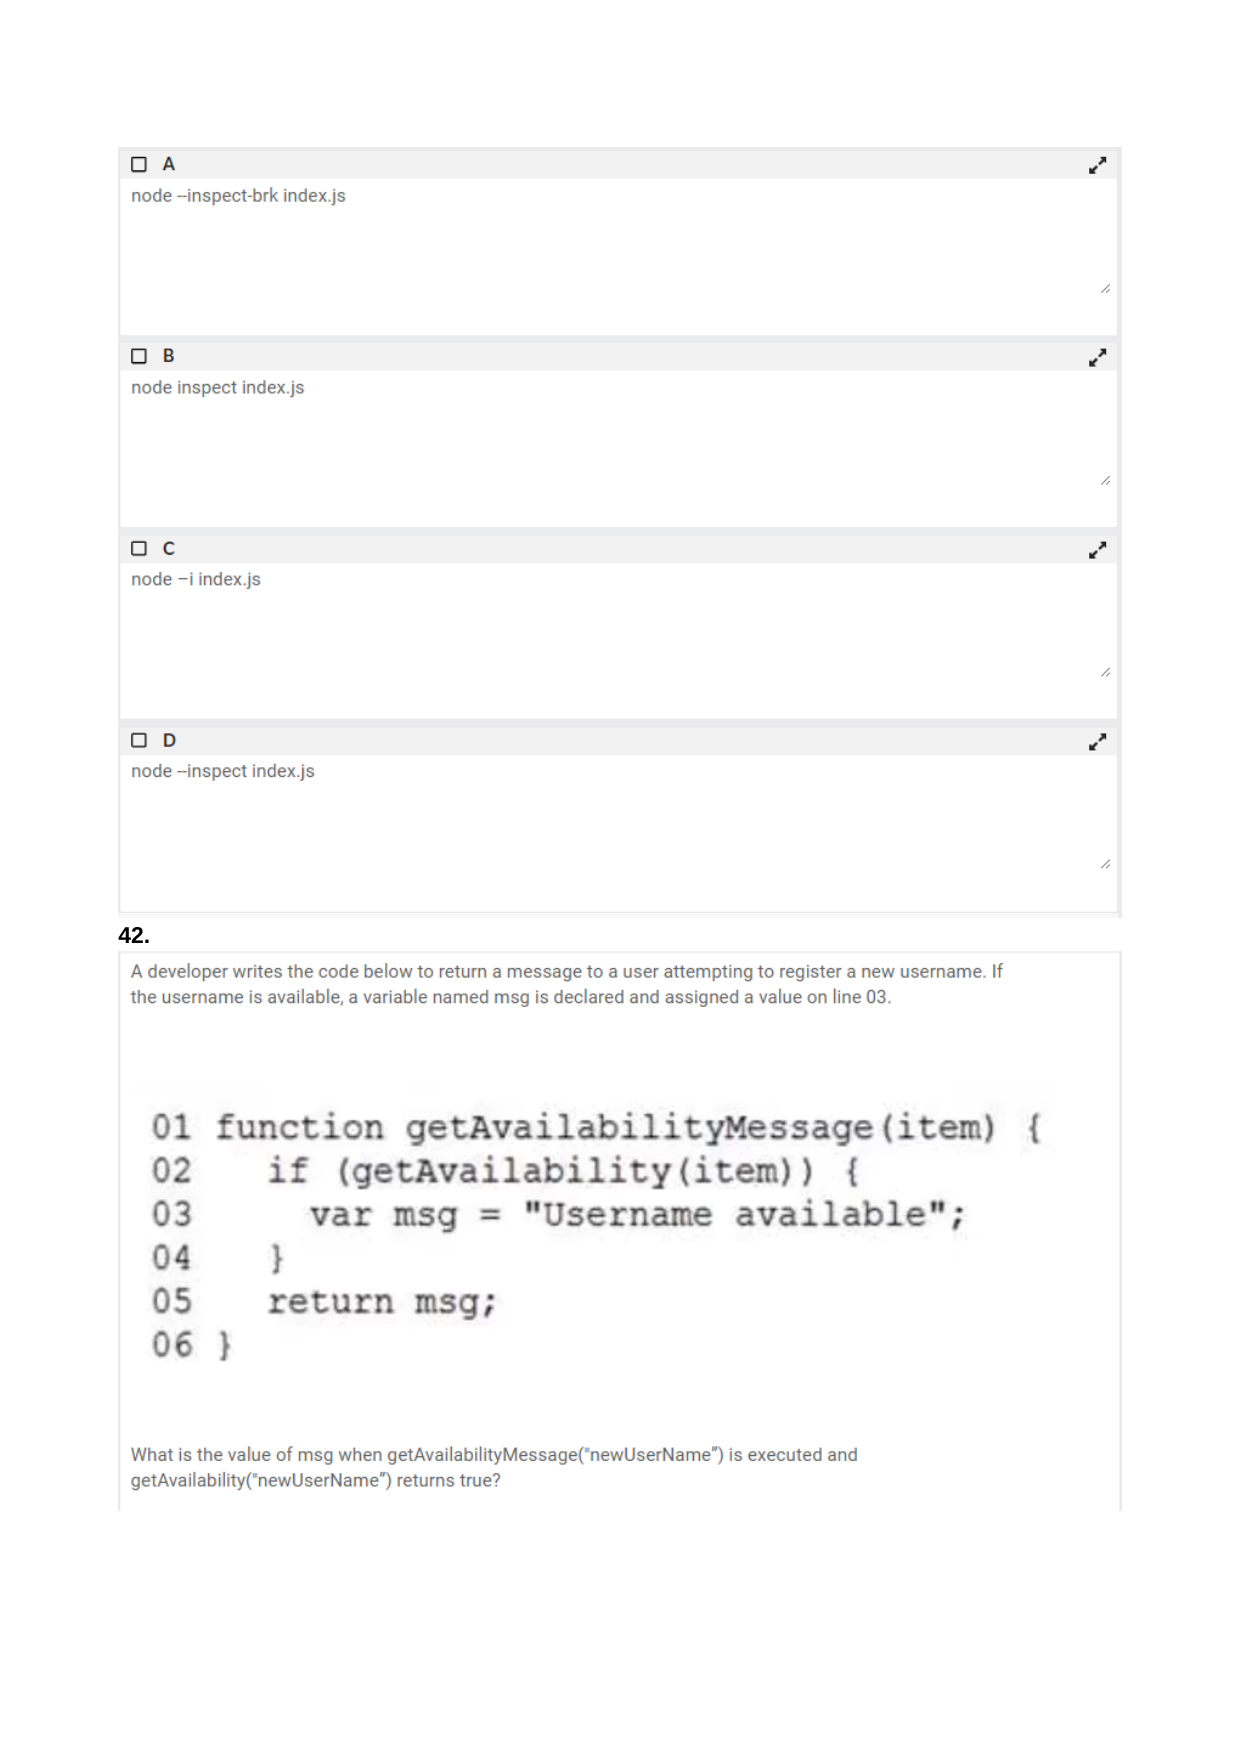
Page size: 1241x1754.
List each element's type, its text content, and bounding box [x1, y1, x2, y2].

text 42. [118, 922, 1122, 948]
picture [118, 147, 1122, 918]
picture [118, 951, 1122, 1511]
